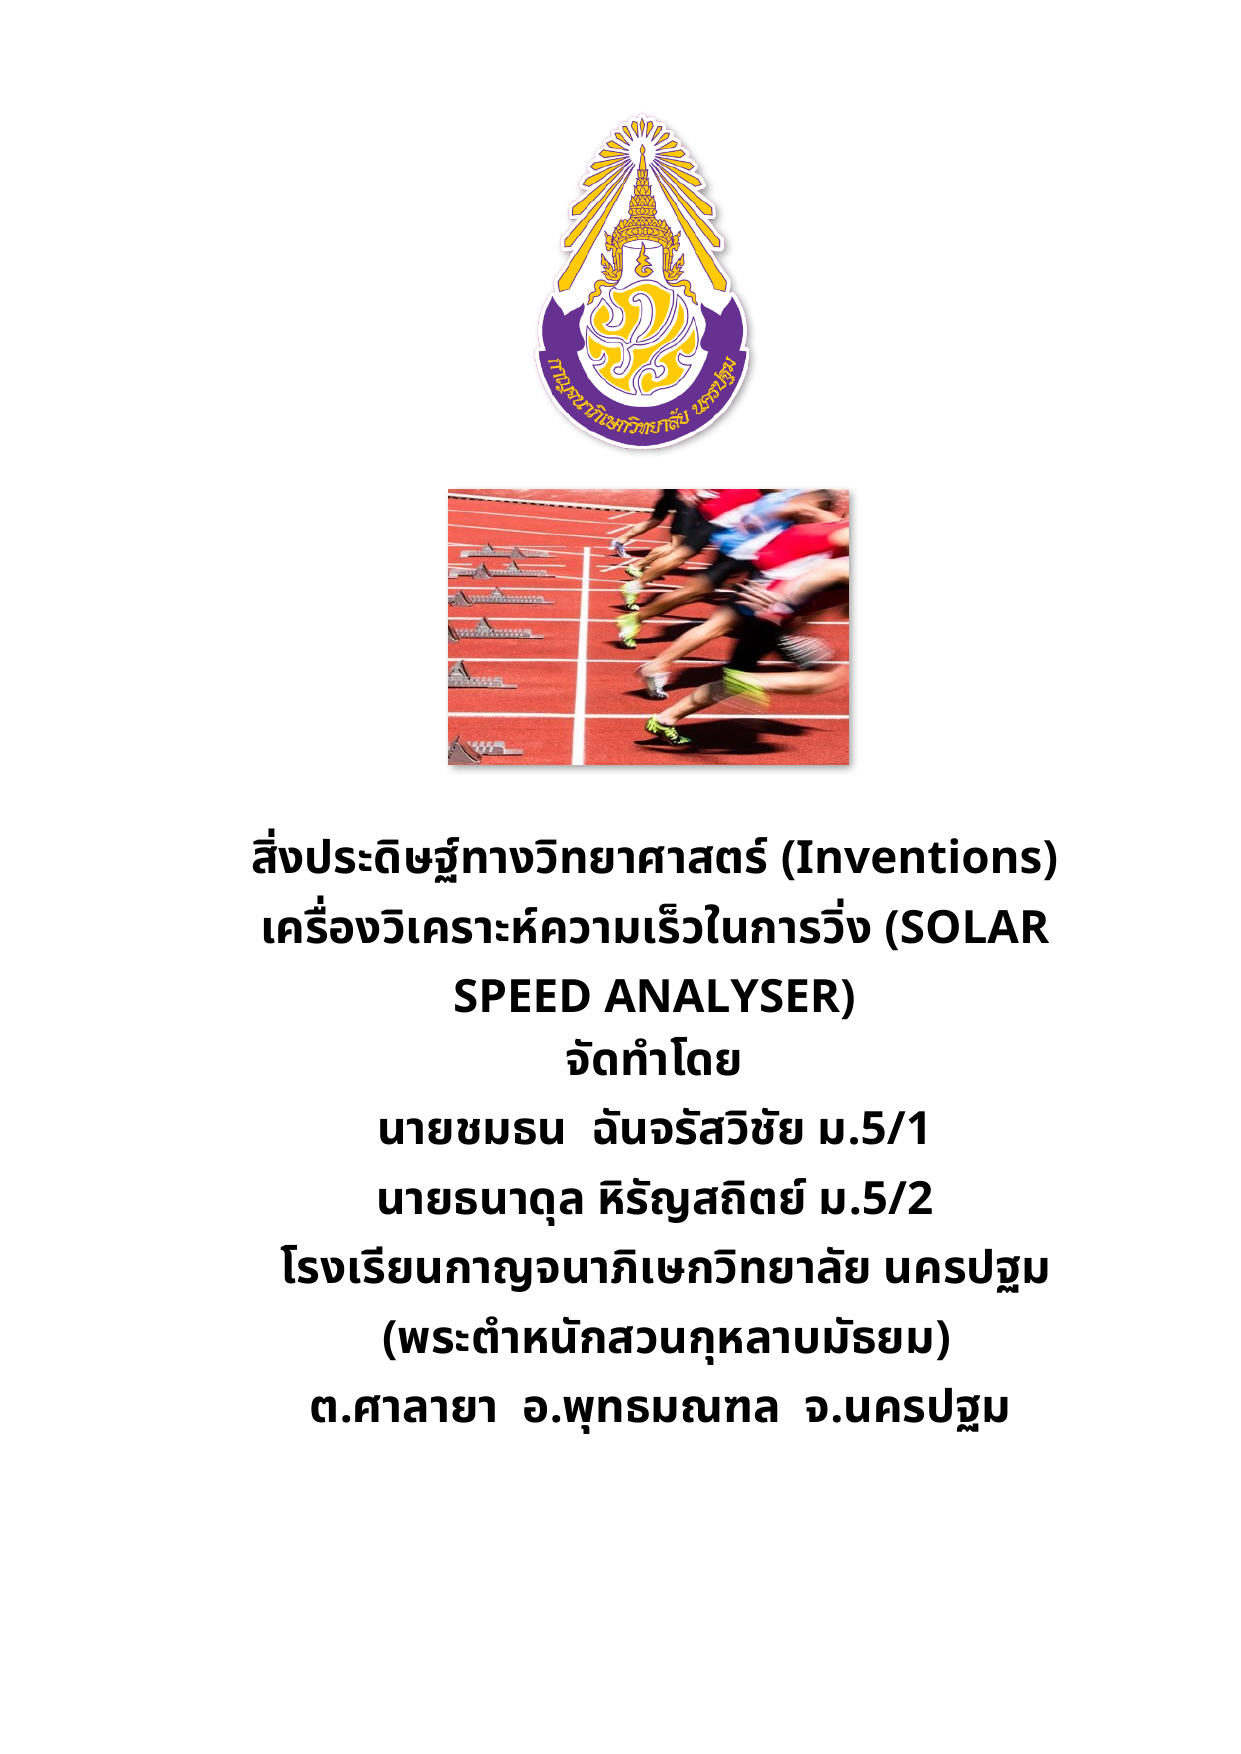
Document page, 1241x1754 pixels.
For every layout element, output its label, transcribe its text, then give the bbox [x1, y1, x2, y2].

text จัดทำโดย [218, 1026, 1090, 1096]
picture [448, 489, 849, 765]
text โรงเรียนกาญจนาภิเษกวิทยาลัย นครปฐม [218, 1235, 1090, 1304]
text (พระตำหนักสวนกุหลาบมัธยม) [218, 1304, 1090, 1374]
text สิ่งประดิษฐ์ทางวิทยาศาสตร์ (Inventions) [218, 825, 1090, 894]
picture [534, 113, 749, 449]
text นายชมธน ฉันจรัสวิชัย ม.5/1 [218, 1096, 1090, 1165]
text ต.ศาลายา อ.พุทธมณฑล จ.นครปฐม [218, 1374, 1090, 1443]
text เครื่องวิเคราะห์ความเร็วในการวิ่ง (SOLAR SPEED ANALYSER) [218, 894, 1090, 1026]
text นายธนาดุล หิรัญสถิตย์ ม.5/2 [218, 1165, 1090, 1235]
